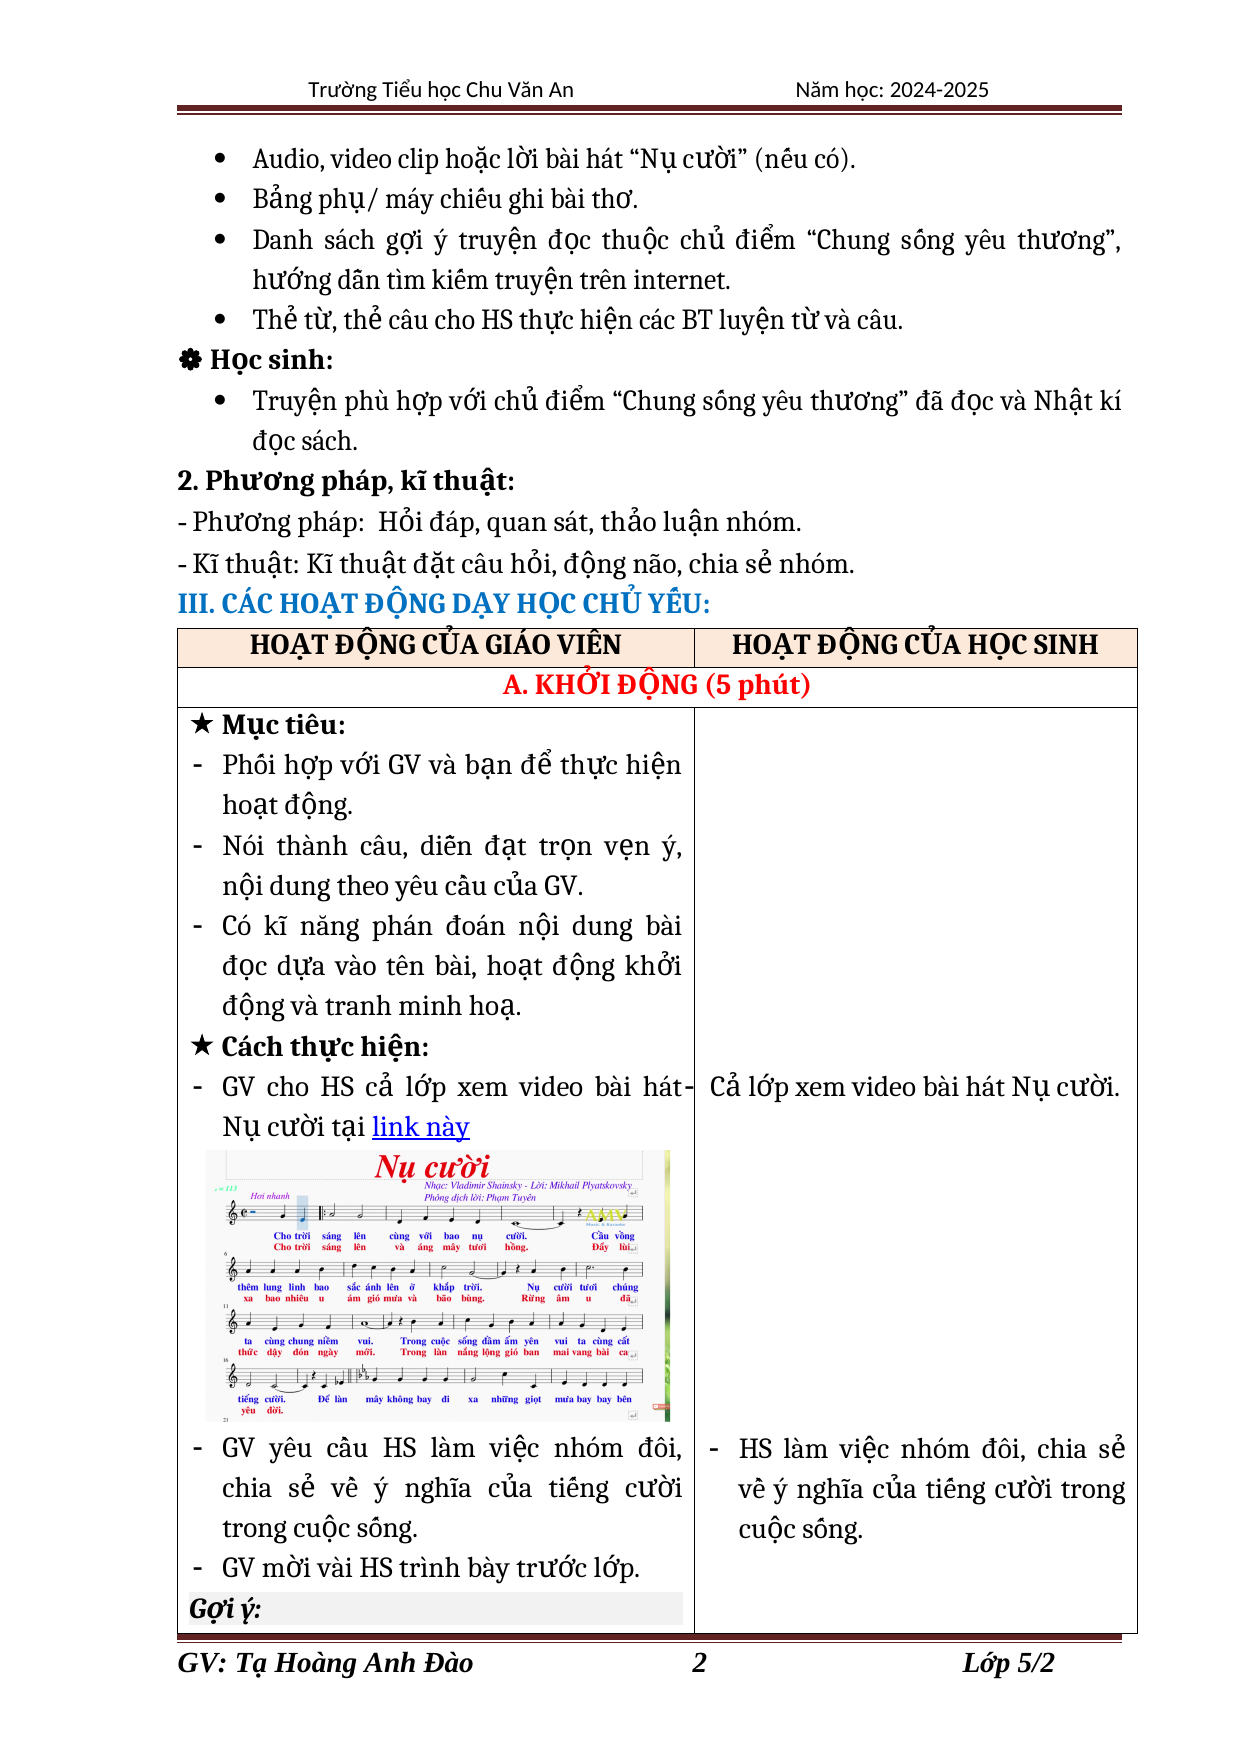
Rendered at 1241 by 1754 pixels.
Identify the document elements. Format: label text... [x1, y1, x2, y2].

text III. CÁC HOẠT ĐỘNG DẠY HỌC CHỦ YẾU: [177, 587, 1122, 621]
list Truyện phù hợp với chủ điểm “Chung sống yêu thương” đã đọc và Nhật kí đọc sách. [215, 384, 1122, 457]
list Audio, video clip hoặc lời bài hát “Nụ cười” (nếu có). [215, 142, 1122, 176]
text Học sinh: [177, 343, 1122, 377]
text 2. Phương pháp, kĩ thuật: [177, 464, 1122, 498]
picture [205, 1150, 671, 1426]
list Phương pháp: Hỏi đáp, quan sát, thảo luận nhóm. [177, 504, 1122, 539]
list Danh sách gợi ý truyện đọc thuộc chủ điểm “Chung sống yêu thương”, hướng dẫn tìm kiếm truyện trên internet. [215, 223, 1122, 297]
table_cell A. KHỞI ĐỘNG (5 phút) [178, 668, 1137, 707]
list Bảng phụ/ máy chiếu ghi bài thơ. [215, 183, 1122, 216]
list Kĩ thuật: Kĩ thuật đặt câu hỏi, động não, chia sẻ nhóm. [177, 546, 1122, 580]
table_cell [695, 708, 1137, 1633]
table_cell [178, 708, 694, 1633]
table_header HOẠT ĐỘNG CỦA GIÁO VIÊN [178, 629, 694, 667]
list Thẻ từ, thẻ câu cho HS thực hiện các BT luyện từ và câu. [215, 303, 1122, 337]
table_header HOẠT ĐỘNG CỦA HỌC SINH [695, 629, 1137, 667]
